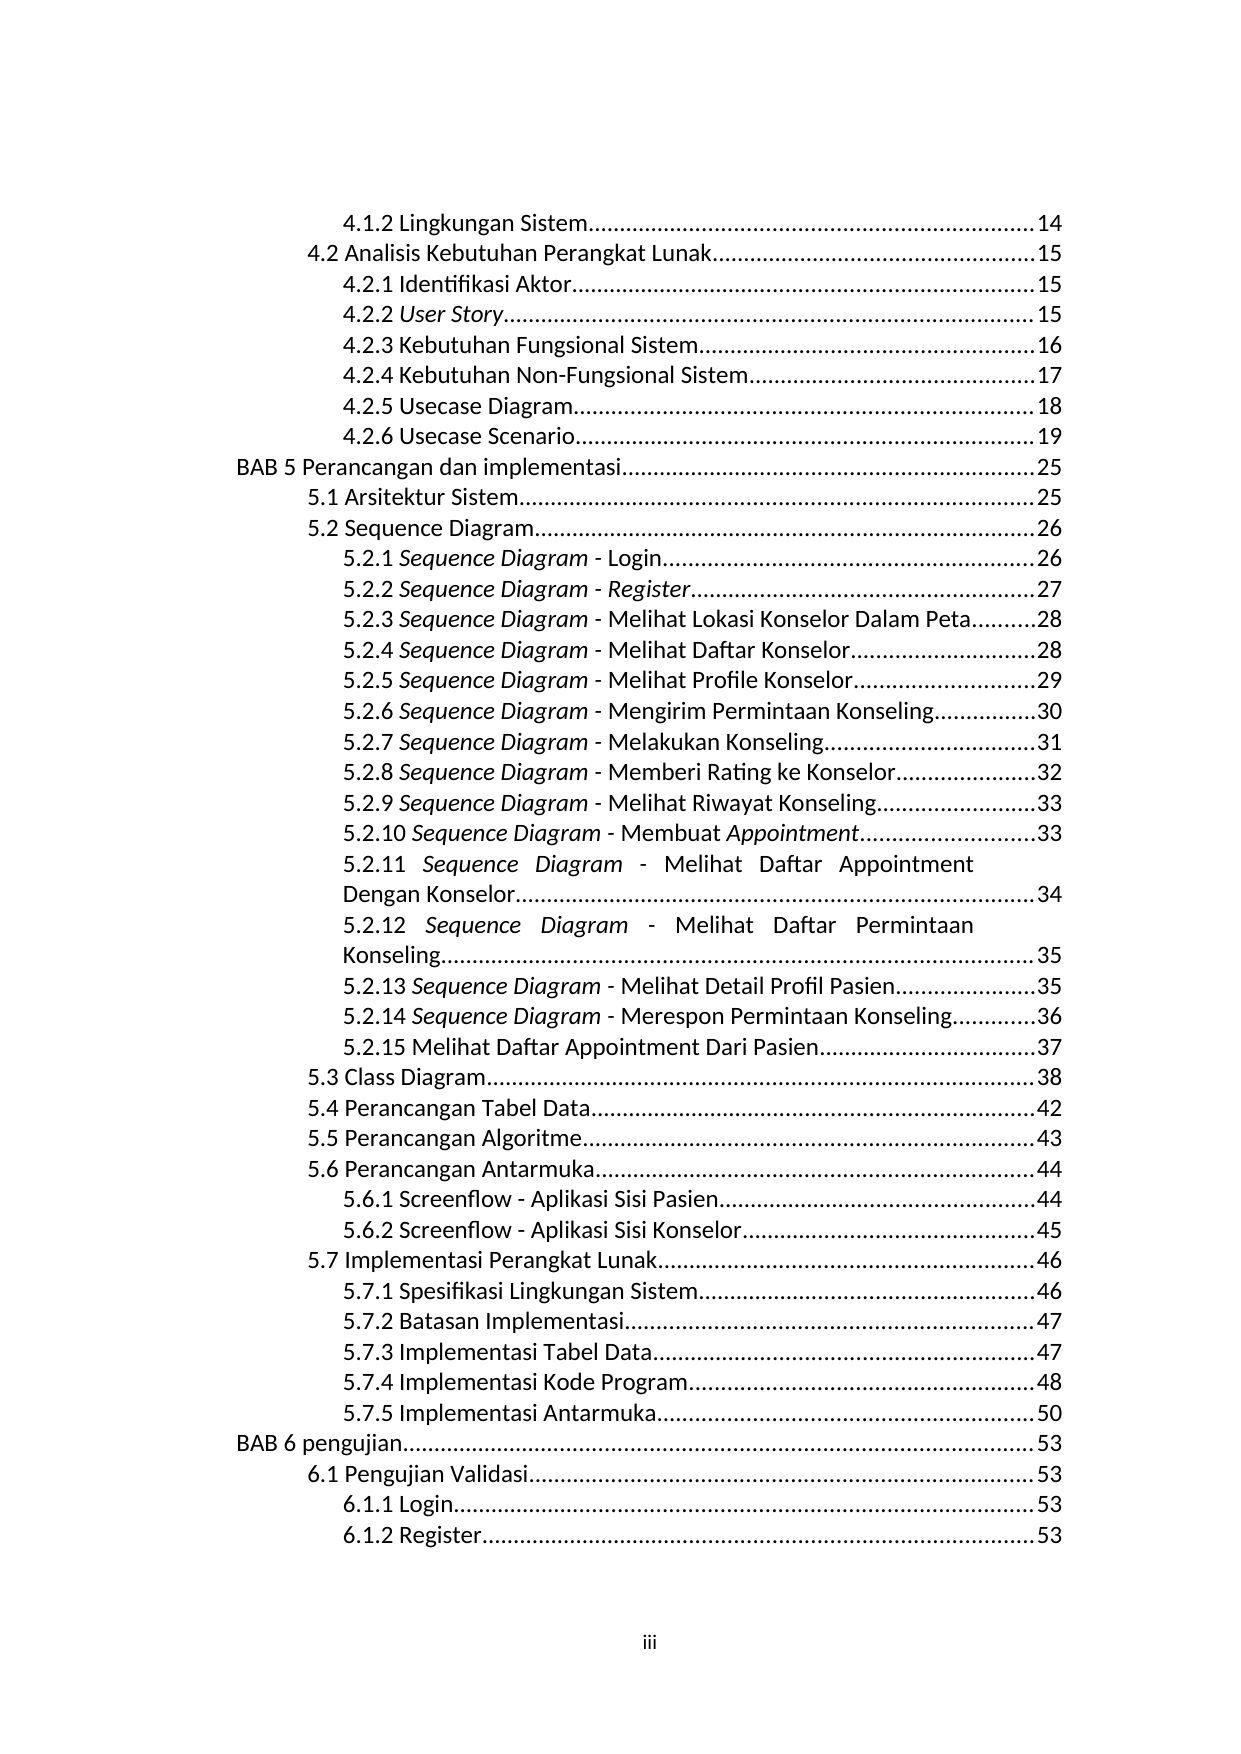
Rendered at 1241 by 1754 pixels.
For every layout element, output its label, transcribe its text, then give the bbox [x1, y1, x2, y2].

text 6.1.1 Login 53 [343, 1489, 974, 1519]
text 5.7.2 Batasan Implementasi 47 [343, 1306, 974, 1336]
text 6.1.2 Register 53 [343, 1519, 974, 1550]
text 5.7.4 Implementasi Kode Program 48 [343, 1367, 974, 1397]
text 5.2.1 Sequence Diagram - Login 26 [343, 542, 974, 573]
text 5.6.1 Screenflow - Aplikasi Sisi Pasien 44 [343, 1183, 974, 1214]
text 5.2.14 Sequence Diagram - Merespon Permintaan Konseling 36 [343, 1000, 974, 1031]
text 4.2.5 Usecase Diagram 18 [343, 390, 974, 420]
text 5.2.4 Sequence Diagram - Melihat Daftar Konselor 28 [343, 634, 974, 664]
text 5.2.5 Sequence Diagram - Melihat Profile Konselor 29 [343, 664, 974, 695]
text 5.3 Class Diagram 38 [307, 1061, 974, 1092]
text 5.6.2 Screenflow - Aplikasi Sisi Konselor 45 [343, 1214, 974, 1244]
text 4.2.6 Usecase Scenario 19 [343, 420, 974, 451]
text 5.7 Implementasi Perangkat Lunak 46 [307, 1244, 974, 1275]
text 5.6 Perancangan Antarmuka 44 [307, 1153, 974, 1183]
text 5.4 Perancangan Tabel Data 42 [307, 1092, 974, 1122]
text 5.2.2 Sequence Diagram - Register 27 [343, 573, 974, 603]
text 5.2.9 Sequence Diagram - Melihat Riwayat Konseling 33 [343, 787, 974, 817]
text 5.2.8 Sequence Diagram - Memberi Rating ke Konselor 32 [343, 756, 974, 787]
text 4.2.3 Kebutuhan Fungsional Sistem 16 [343, 329, 974, 359]
text 4.2.4 Kebutuhan Non-Fungsional Sistem 17 [343, 359, 974, 390]
text 5.1 Arsitektur Sistem 25 [307, 481, 974, 512]
text 5.2.3 Sequence Diagram - Melihat Lokasi Konselor Dalam Peta 28 [343, 603, 974, 634]
text 5.2.13 Sequence Diagram - Melihat Detail Profil Pasien 35 [343, 970, 974, 1000]
text 5.2.11 Sequence Diagram - Melihat Daftar Appointment Dengan Konselor 34 [343, 848, 974, 909]
text 5.5 Perancangan Algoritme 43 [307, 1122, 974, 1153]
text 5.2.12 Sequence Diagram - Melihat Daftar Permintaan Konseling 35 [343, 909, 974, 970]
text 5.7.1 Spesifikasi Lingkungan Sistem 46 [343, 1275, 974, 1306]
text 5.7.3 Implementasi Tabel Data 47 [343, 1336, 974, 1367]
text 5.2.7 Sequence Diagram - Melakukan Konseling 31 [343, 726, 974, 756]
text 4.2.1 Identifikasi Aktor 15 [343, 268, 974, 298]
text 5.2.15 Melihat Daftar Appointment Dari Pasien 37 [343, 1031, 974, 1061]
text 4.1.2 Lingkungan Sistem 14 [343, 207, 974, 237]
text 5.2 Sequence Diagram 26 [307, 512, 974, 542]
text BAB 6 pengujian 53 [236, 1428, 974, 1458]
text BAB 5 Perancangan dan implementasi 25 [236, 451, 974, 481]
text 4.2 Analisis Kebutuhan Perangkat Lunak 15 [307, 237, 974, 268]
text 5.2.6 Sequence Diagram - Mengirim Permintaan Konseling 30 [343, 695, 974, 726]
text 6.1 Pengujian Validasi 53 [307, 1458, 974, 1489]
text 4.2.2 User Story 15 [343, 298, 974, 329]
text 5.2.10 Sequence Diagram - Membuat Appointment 33 [343, 817, 974, 848]
text 5.7.5 Implementasi Antarmuka 50 [343, 1397, 974, 1428]
